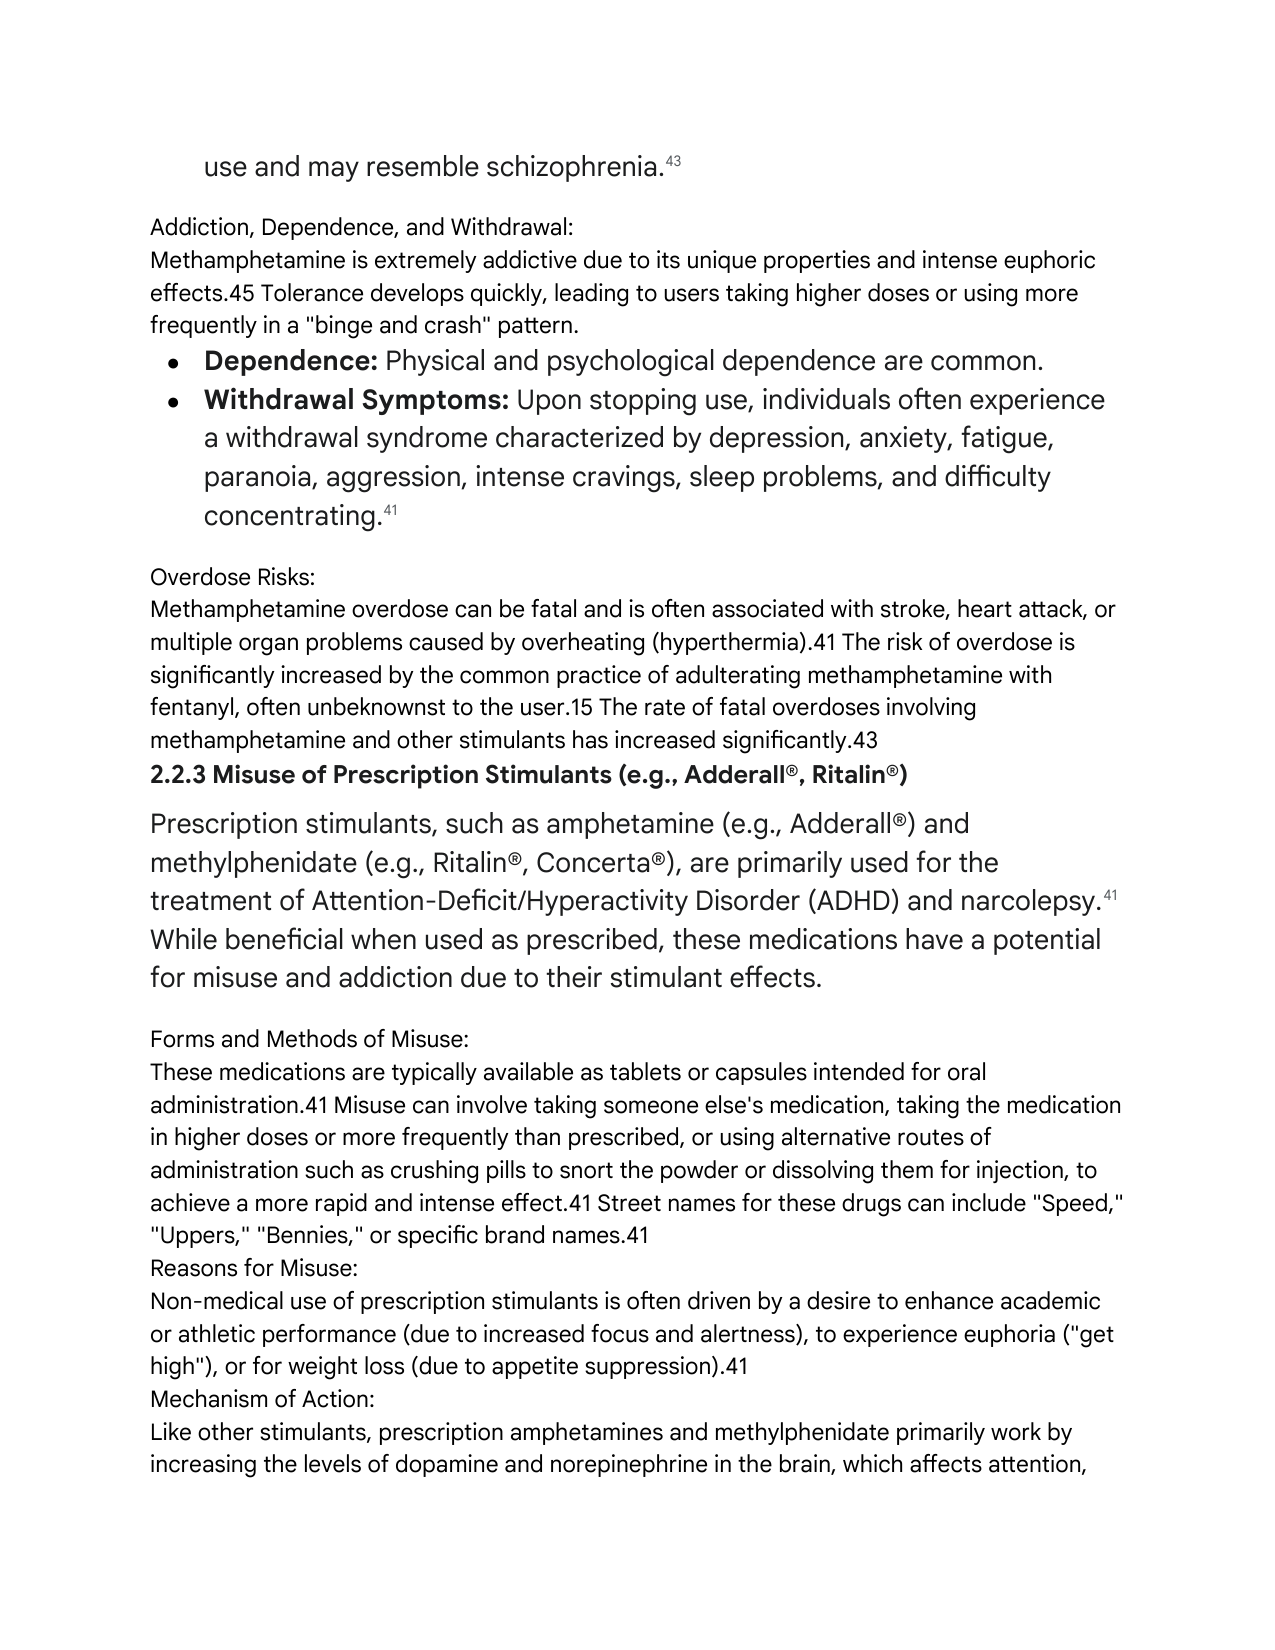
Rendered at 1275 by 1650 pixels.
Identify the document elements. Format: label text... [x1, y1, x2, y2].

text Addiction, Dependence, and Withdrawal: [150, 214, 1125, 242]
list Dependence: Physical and psychological dependence are common. [166, 344, 1125, 378]
text Forms and Methods of Misuse: [150, 1025, 1125, 1054]
text These medications are typically available as tablets or capsules intended for oral administration.41 Misuse can involve taking someone else's medication, taking the medication in higher doses or more frequently than prescribed, or using alternative routes of administration such as crushing pills to snort the powder or dissolving them for injection, to achieve a more rapid and intense effect.41 Street names for these drugs can include "Speed," "Uppers," "Bennies," or specific brand names.41 [150, 1058, 1125, 1250]
text Non-medical use of prescription stimulants is often driven by a desire to enhance academic or athletic performance (due to increased focus and alertness), to experience euphoria ("get high"), or for weight loss (due to appetite suppression).41 [150, 1287, 1125, 1381]
text Methamphetamine is extremely addictive due to its unique properties and intense euphoric effects.45 Tolerance develops quickly, leading to users taking higher doses or using more frequently in a "binge and crash" pattern. [150, 246, 1125, 341]
subtitle 2.2.3 Misuse of Prescription Stimulants (e.g., Adderall®, Ritalin®) [150, 759, 1125, 790]
text Overdose Risks: [150, 563, 1125, 591]
text Mechanism of Action: [150, 1385, 1125, 1414]
text Methamphetamine overdose can be fatal and is often associated with stroke, heart attack, or multiple organ problems caused by overheating (hyperthermia).41 The risk of overdose is significantly increased by the common practice of adulterating methamphetamine with fentanyl, often unbeknownst to the user.15 The rate of fatal overdoses involving methamphetamine and other stimulants has increased significantly.43 [150, 595, 1125, 755]
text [150, 1418, 1125, 1479]
text Prescription stimulants, such as amphetamine (e.g., Adderall®) and methylphenidate (e.g., Ritalin®, Concerta®), are primarily used for the treatment of Attention-Deficit/Hyperactivity Disorder (ADHD) and narcolepsy.41 While beneficial when used as prescribed, these medications have a potential for misuse and addiction due to their stimulant effects. [150, 807, 1125, 996]
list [166, 150, 1125, 184]
text Reasons for Misuse: [150, 1254, 1125, 1283]
list Withdrawal Symptoms: Upon stopping use, individuals often experience a withdrawal syndrome characterized by depression, anxiety, fatigue, paranoia, aggression, intense cravings, sleep problems, and difficulty concentrating.41 [166, 383, 1125, 533]
